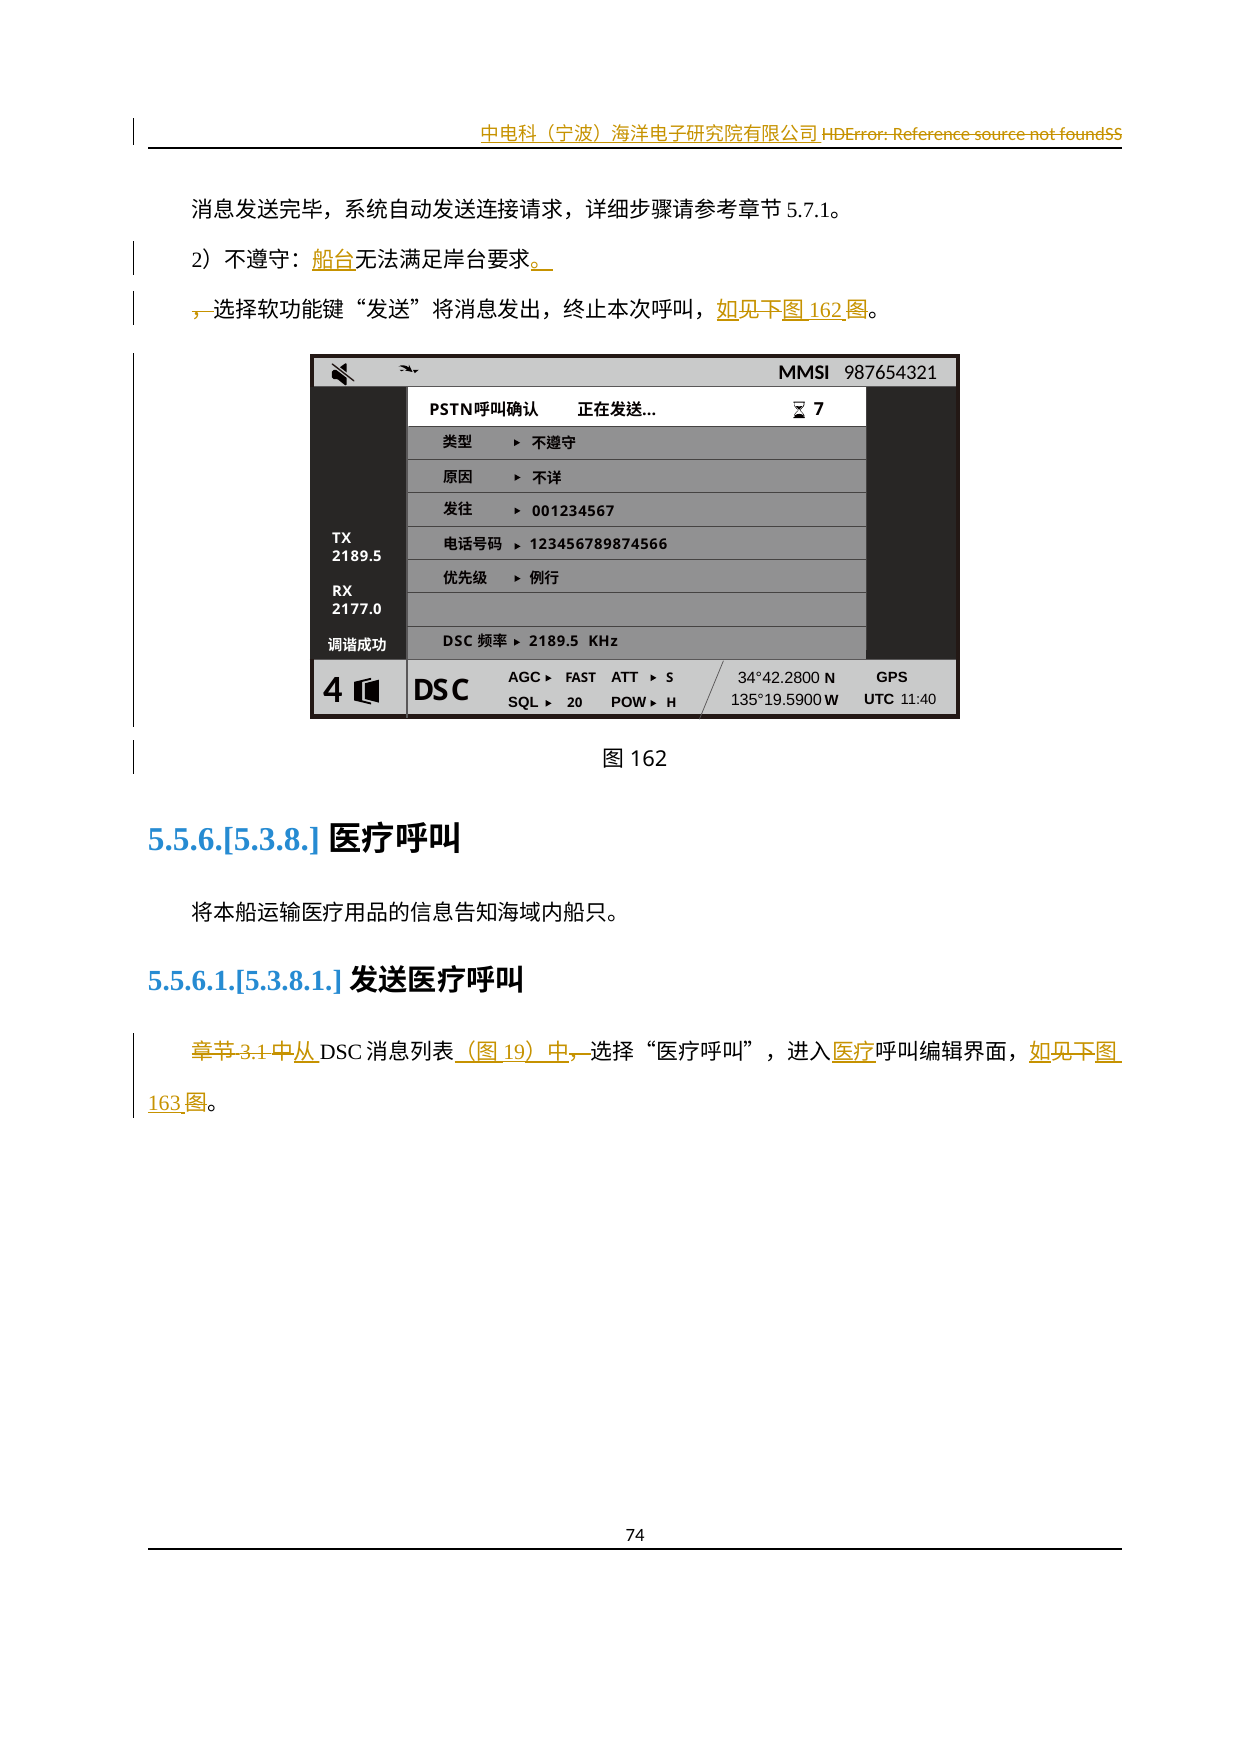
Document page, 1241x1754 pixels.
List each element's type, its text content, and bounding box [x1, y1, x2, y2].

text 消息发送完毕，系统自动发送连接请求，详细步骤请参考章节5.7.1。 [148, 191, 1122, 225]
text DSC消息列表选择“医疗呼叫”，进入呼叫编辑界面，。 [148, 1033, 1122, 1118]
subtitle 发送医疗呼叫 [148, 944, 1122, 1012]
text 将本船运输医疗用品的信息告知海域内船只。 [148, 894, 1122, 928]
text 选择软功能键“发送”将消息发出，终止本次呼叫，。 [148, 291, 1122, 325]
text 2）不遵守：无法满足岸台要求 [148, 241, 1122, 275]
subtitle 医疗呼叫 [148, 802, 1122, 870]
